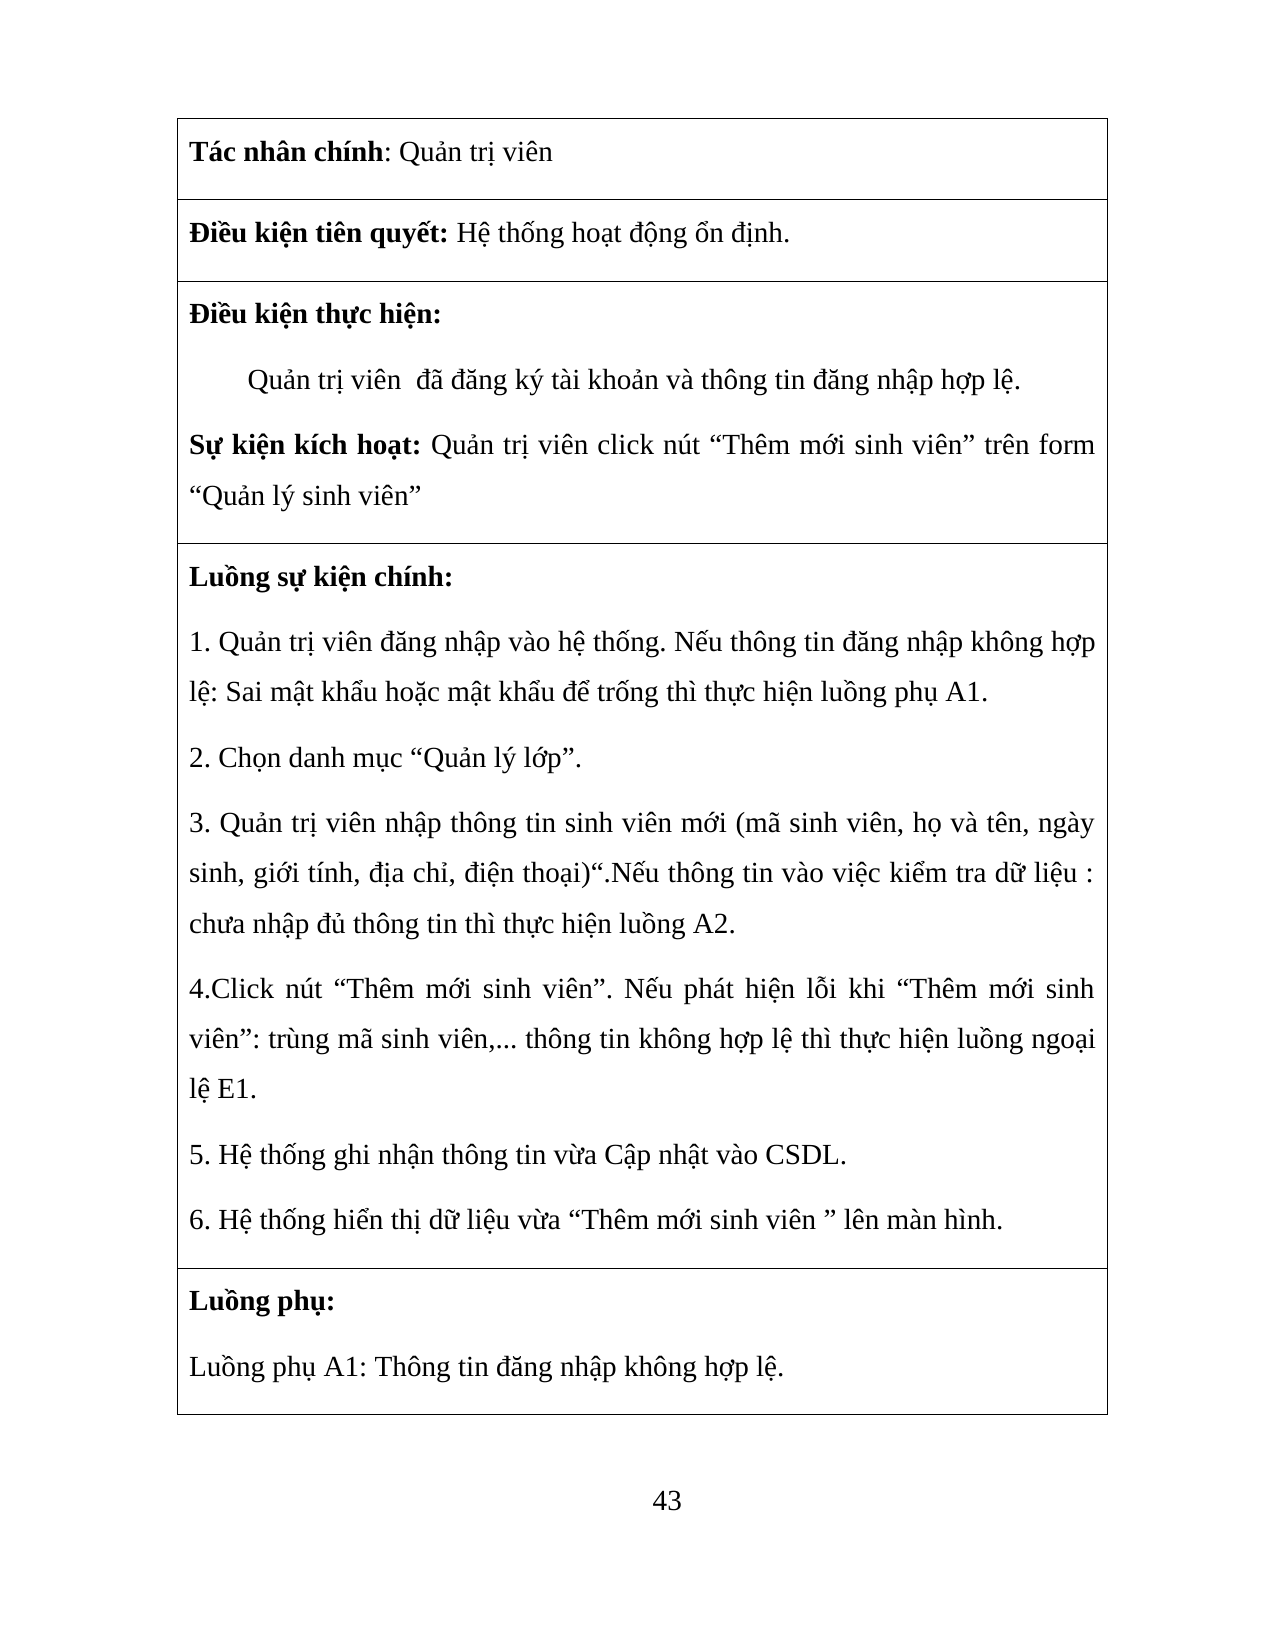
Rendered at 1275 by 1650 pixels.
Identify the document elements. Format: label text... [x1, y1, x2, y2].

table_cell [178, 1269, 1107, 1414]
table_cell Tác nhân chính: Quản trị viên [178, 119, 1107, 199]
table_cell Điều kiện thực hiện: Quản trị viên đã đăng ký tài khoản và thông tin đăng nhập hợp lệ. Sự kiện kích hoạt: Quản trị viên click nút “Thêm mới sinh viên” trên form “Quản lý sinh viên” [178, 282, 1107, 543]
table_cell Điều kiện tiên quyết: Hệ thống hoạt động ổn định. [178, 200, 1107, 281]
table_cell Luồng sự kiện chính: 1. Quản trị viên đăng nhập vào hệ thống. Nếu thông tin đăng nhập không hợp lệ: Sai mật khẩu hoặc mật khẩu để trống thì thực hiện luồng phụ A1. 2. Chọn danh mục “Quản lý lớp”. 3. Quản trị viên nhập thông tin sinh viên mới (mã sinh viên, họ và tên, ngày sinh, giới tính, địa chỉ, điện thoại)“.Nếu thông tin vào việc kiểm tra dữ liệu : chưa nhập đủ thông tin thì thực hiện luồng A2. 4.Click nút “Thêm mới sinh viên”. Nếu phát hiện lỗi khi “Thêm mới sinh viên”: trùng mã sinh viên,... thông tin không hợp lệ thì thực hiện luồng ngoại lệ E1. 5. Hệ thống ghi nhận thông tin vừa Cập nhật vào CSDL. 6. Hệ thống hiển thị dữ liệu vừa “Thêm mới sinh viên ” lên màn hình. [178, 544, 1107, 1267]
